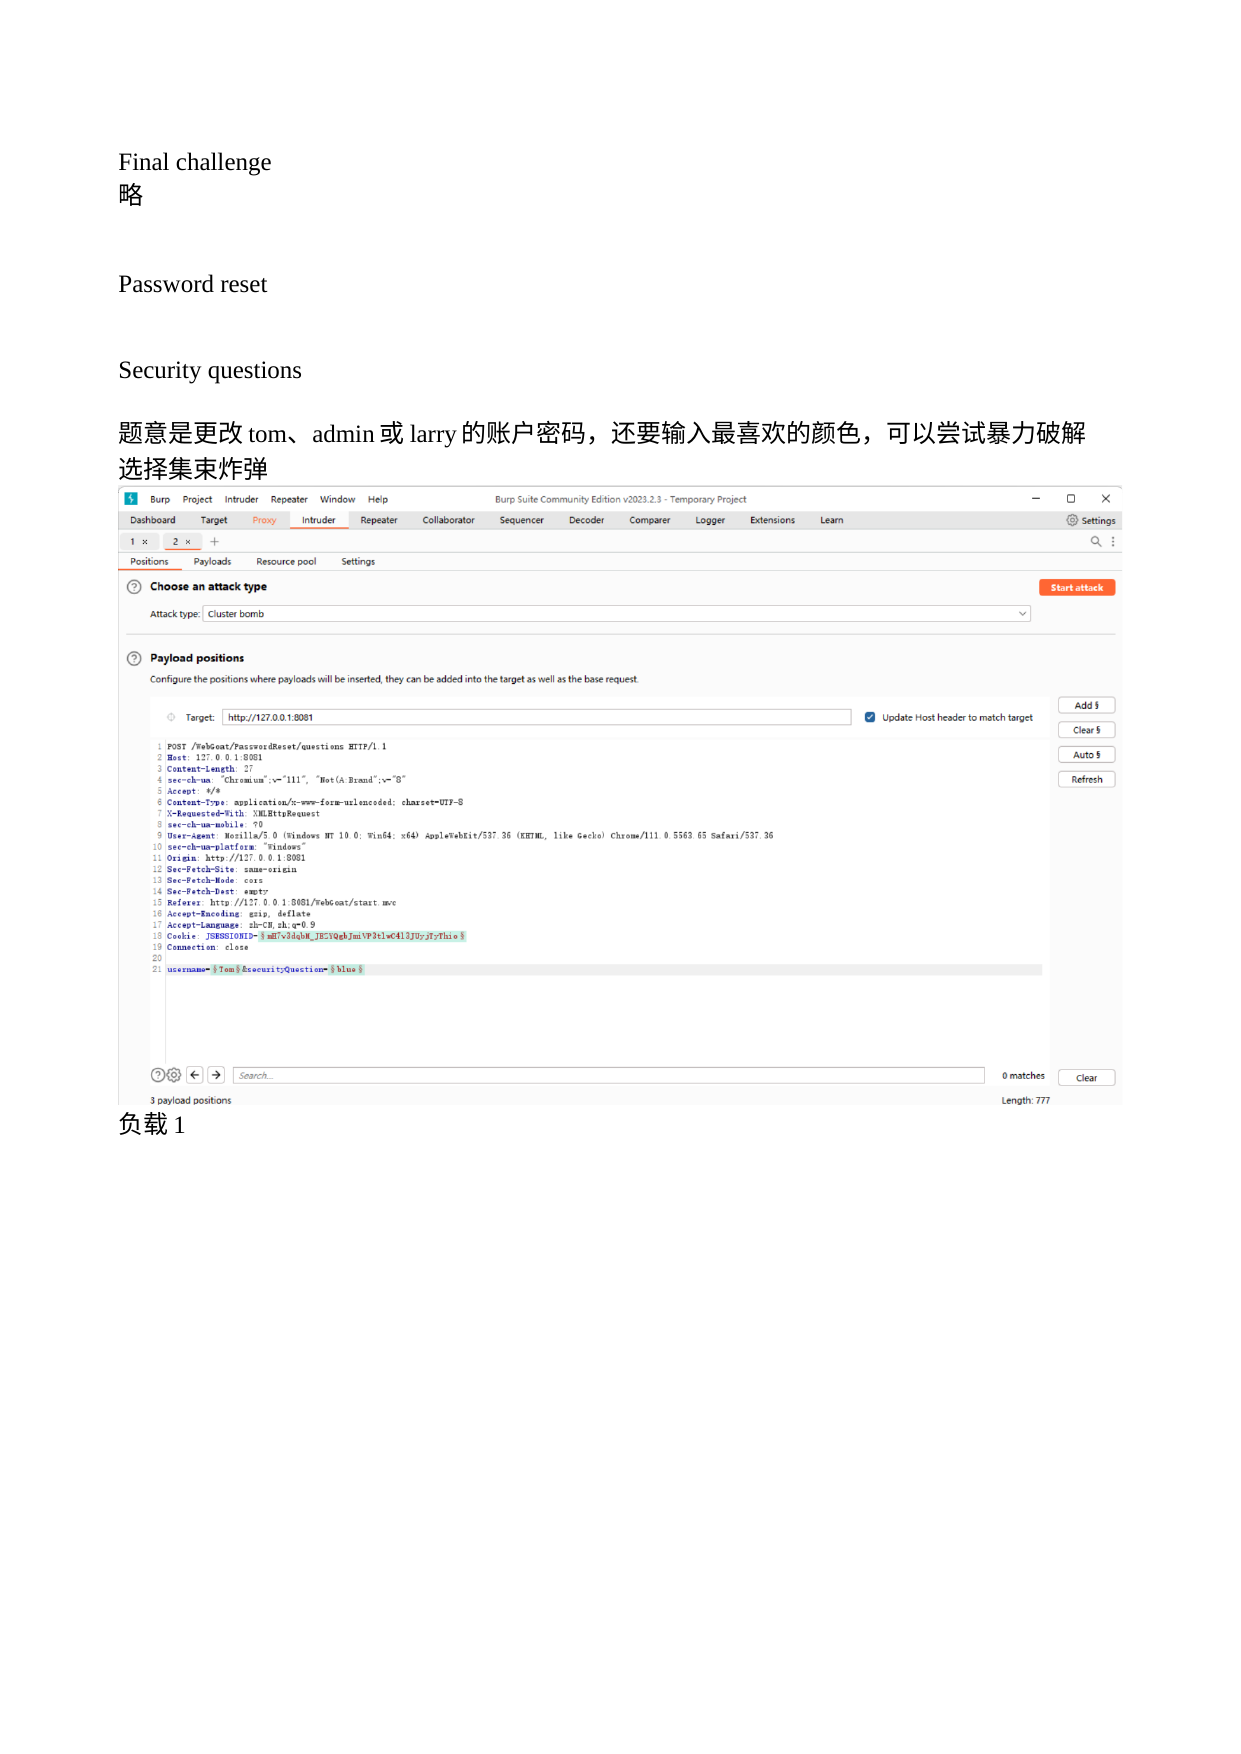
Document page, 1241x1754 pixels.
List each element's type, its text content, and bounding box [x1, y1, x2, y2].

text 选择集束炸弹 [118, 449, 1122, 485]
text Password reset [118, 269, 1122, 298]
text 负载1 [118, 1105, 1122, 1141]
picture [118, 485, 1123, 1105]
text 题意是更改tom、admin或larry的账户密码，还要输入最喜欢的颜色，可以尝试暴力破解 [118, 413, 1122, 449]
text 略 [118, 176, 1122, 212]
text Security questions [118, 356, 1122, 384]
text Final challenge [118, 147, 1122, 176]
